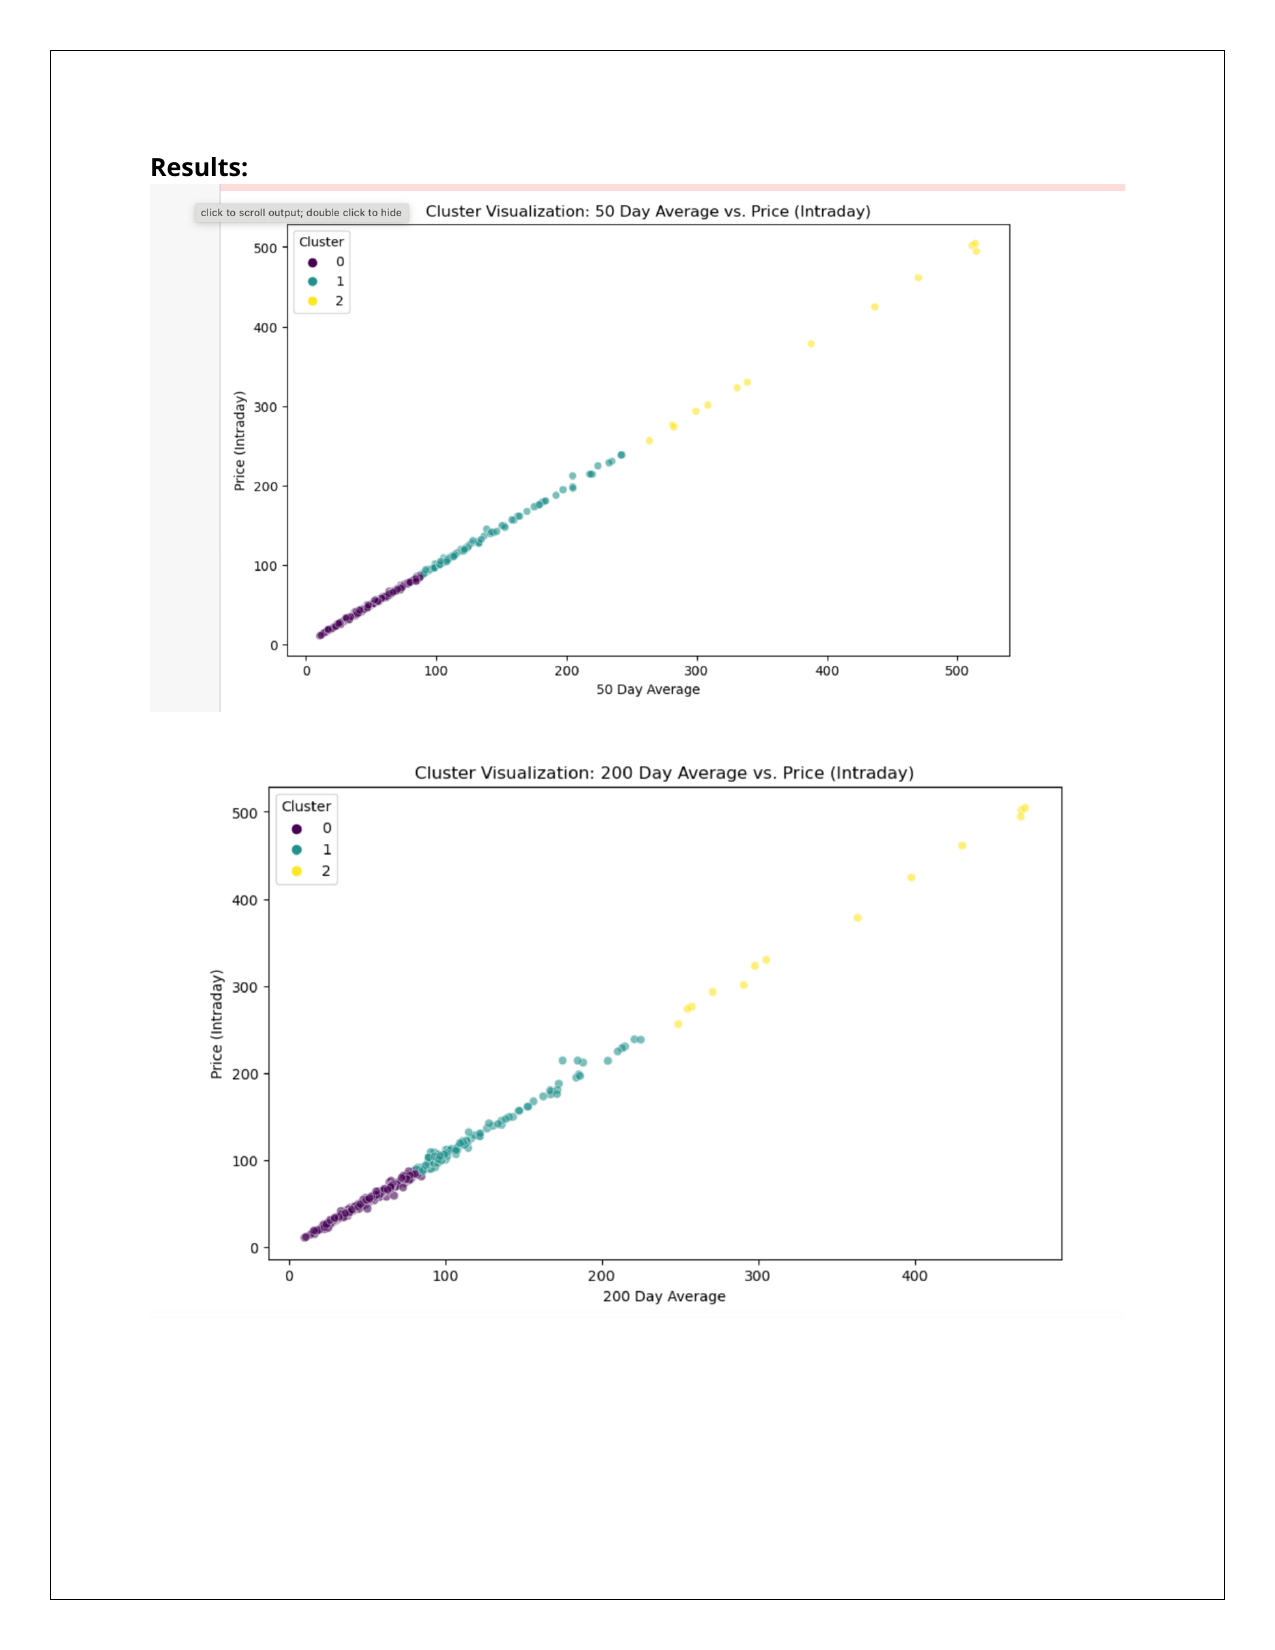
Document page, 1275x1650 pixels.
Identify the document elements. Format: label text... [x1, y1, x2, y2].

picture [150, 184, 1125, 712]
picture [150, 745, 1125, 1319]
text Results: [150, 150, 1125, 184]
